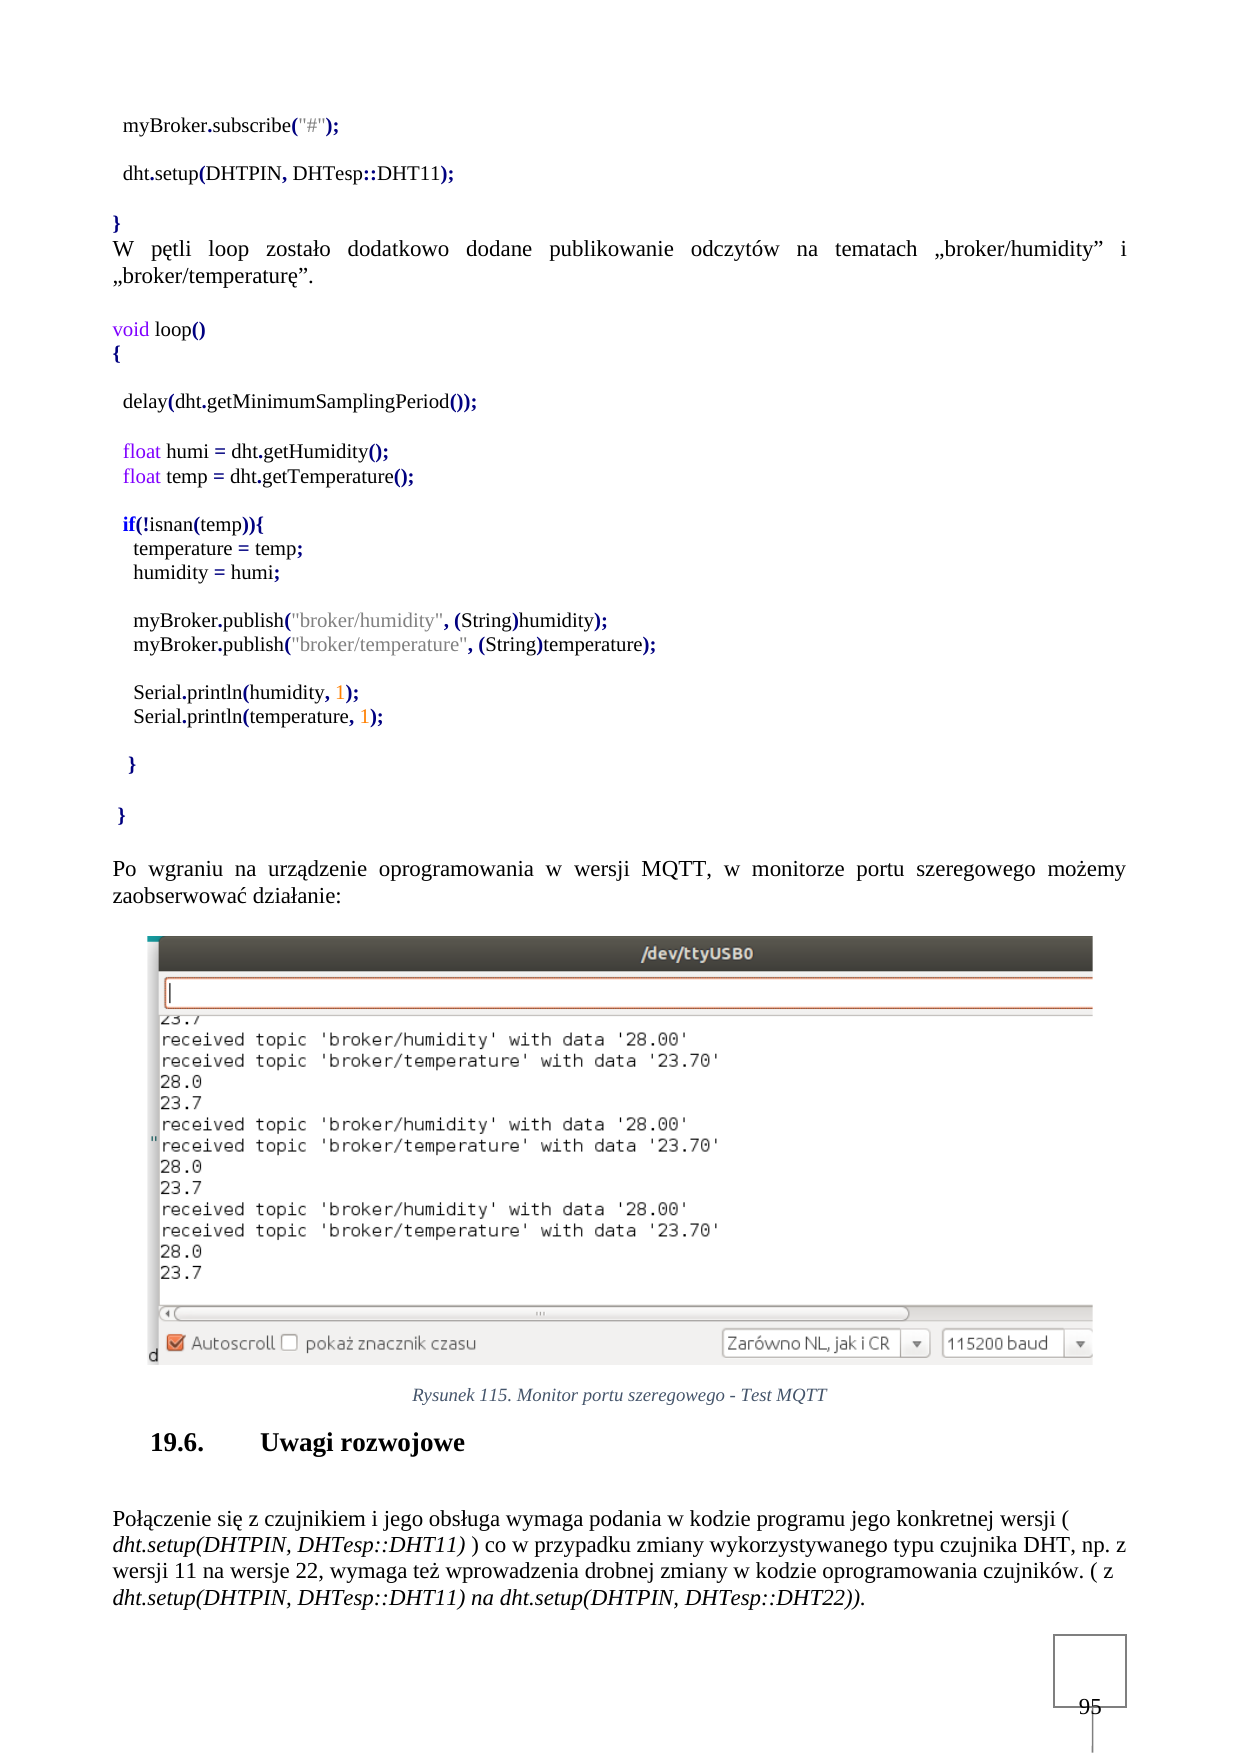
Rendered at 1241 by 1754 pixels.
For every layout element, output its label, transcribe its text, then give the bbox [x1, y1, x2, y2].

picture [147, 936, 1093, 1365]
text myBroker.publish("broker/temperature", (String)temperature); [112, 632, 1128, 656]
text Po wgraniu na urządzenie oprogramowania w wersji MQTT, w monitorze portu szeregowego możemy zaobserwować działanie: [112, 856, 1128, 908]
text W pętli loop zostało dodatkowo dodane publikowanie odczytów na tematach „broker/humidity” i „broker/temperaturę”. [112, 235, 1128, 288]
text if(!isnan(temp)){ [112, 512, 1128, 536]
text } [112, 803, 1128, 827]
text Serial.println(humidity, 1); [112, 680, 1128, 704]
text myBroker.subscribe("#"); [112, 113, 1128, 137]
text } [112, 752, 1128, 776]
text temperature = temp; [112, 536, 1128, 560]
text float humi = dht.getHumidity(); [112, 439, 1128, 463]
subtitle Uwagi rozwojowe [150, 1426, 1128, 1457]
text { [112, 341, 1128, 365]
text dht.setup(DHTPIN, DHTesp::DHT11); [112, 161, 1128, 185]
text Połączenie się z czujnikiem i jego obsługa wymaga podania w kodzie programu jego konkretnej wersji ( dht.setup(DHTPIN, DHTesp::DHT11) ) co w przypadku zmiany wykorzystywanego typu czujnika DHT, np. z wersji 11 na wersje 22, wymaga też wprowadzenia drobnej zmiany w kodzie oprogramowania czujników. ( z dht.setup(DHTPIN, DHTesp::DHT11) na dht.setup(DHTPIN, DHTesp::DHT22)). [112, 1504, 1128, 1610]
text myBroker.publish("broker/humidity", (String)humidity); [112, 608, 1128, 632]
text humidity = humi; [112, 560, 1128, 584]
text Serial.println(temperature, 1); [112, 704, 1128, 728]
text } [112, 211, 1128, 235]
text void loop() [112, 317, 1128, 341]
text float temp = dht.getTemperature(); [112, 463, 1128, 488]
text delay(dht.getMinimumSamplingPeriod()); [112, 389, 1128, 413]
